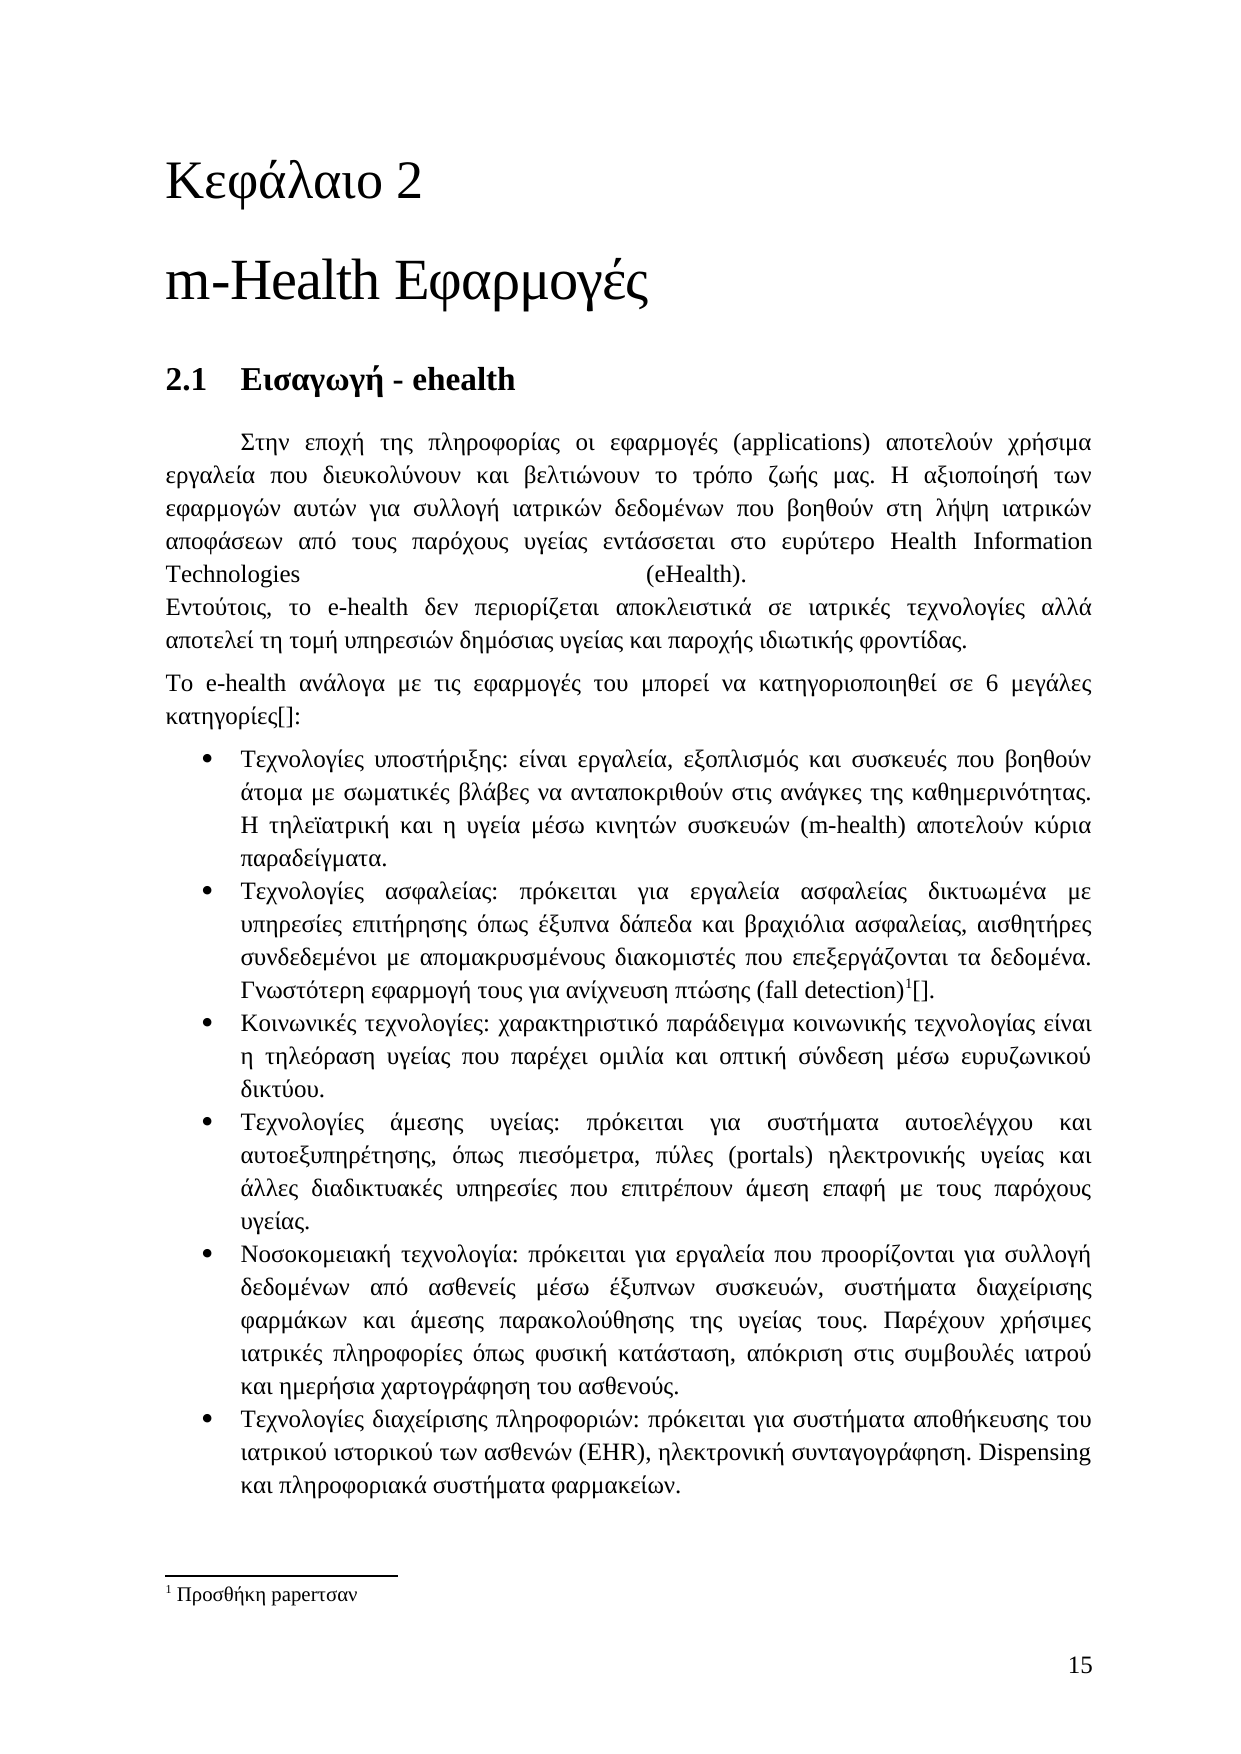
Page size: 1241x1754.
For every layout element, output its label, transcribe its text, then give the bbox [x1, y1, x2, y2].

subtitle 2.1 Εισαγωγή - ehealth [165, 359, 1092, 398]
list Νοσοκομειακή τεχνολογία: πρόκειται για εργαλεία που προορίζονται για συλλογή δεδομένων από ασθενείς μέσω έξυπνων συσκευών, συστήματα διαχείρισης φαρμάκων και άμεσης παρακολούθησης της υγείας τους. Παρέχουν χρήσιμες ιατρικές πληροφορίες όπως φυσική κατάσταση, απόκριση στις συμβουλές ιατρού και ημερήσια χαρτογράφηση του ασθενούς. [203, 1239, 1092, 1400]
title m-Health Εφαρμογές [165, 245, 1092, 312]
list Κοινωνικές τεχνολογίες: χαρακτηριστικό παράδειγμα κοινωνικής τεχνολογίας είναι η τηλεόραση υγείας που παρέχει ομιλία και οπτική σύνδεση μέσω ευρυζωνικού δικτύου. [203, 1008, 1092, 1103]
list Τεχνολογίες διαχείρισης πληροφοριών: πρόκειται για συστήματα αποθήκευσης του ιατρικού ιστορικού των ασθενών (EHR), ηλεκτρονική συνταγογράφηση. Dispensing και πληροφοριακά συστήματα φαρμακείων. [203, 1404, 1092, 1499]
subtitle Κεφάλαιο 2 [165, 148, 1092, 210]
text Στην εποχή της πληροφορίας οι εφαρμογές (applications) αποτελούν χρήσιμα εργαλεία που διευκολύνουν και βελτιώνουν το τρόπο ζωής μας. Η αξιοποίησή των εφαρμογών αυτών για συλλογή ιατρικών δεδομένων που βοηθούν στη λήψη ιατρικών αποφάσεων από τους παρόχους υγείας εντάσσεται στο ευρύτερο Health Information Technologies (eHealth). Εντούτοις, το e-health δεν περιορίζεται αποκλειστικά σε ιατρικές τεχνολογίες αλλά αποτελεί τη τομή υπηρεσιών δημόσιας υγείας και παροχής ιδιωτικής φροντίδας. [165, 427, 1092, 654]
text Το e-health ανάλογα με τις εφαρμογές του μπορεί να κατηγοριοποιηθεί σε 6 μεγάλες κατηγορίες[]: [165, 668, 1092, 730]
list Τεχνολογίες ασφαλείας: πρόκειται για εργαλεία ασφαλείας δικτυωμένα με υπηρεσίες επιτήρησης όπως έξυπνα δάπεδα και βραχιόλια ασφαλείας, αισθητήρες συνδεδεμένοι με απομακρυσμένους διακομιστές που επεξεργάζονται τα δεδομένα. Γνωστότερη εφαρμογή τους για ανίχνευση πτώσης (fall detection)[]. [203, 876, 1092, 1004]
list Τεχνολογίες άμεσης υγείας: πρόκειται για συστήματα αυτοελέγχου και αυτοεξυπηρέτησης, όπως πιεσόμετρα, πύλες (portals) ηλεκτρονικής υγείας και άλλες διαδικτυακές υπηρεσίες που επιτρέπουν άμεση επαφή με τους παρόχους υγείας. [203, 1107, 1092, 1235]
list Τεχνολογίες υποστήριξης: είναι εργαλεία, εξοπλισμός και συσκευές που βοηθούν άτομα με σωματικές βλάβες να ανταποκριθούν στις ανάγκες της καθημερινότητας. Η τηλεϊατρική και η υγεία μέσω κινητών συσκευών (m-health) αποτελούν κύρια παραδείγματα. [203, 744, 1092, 872]
